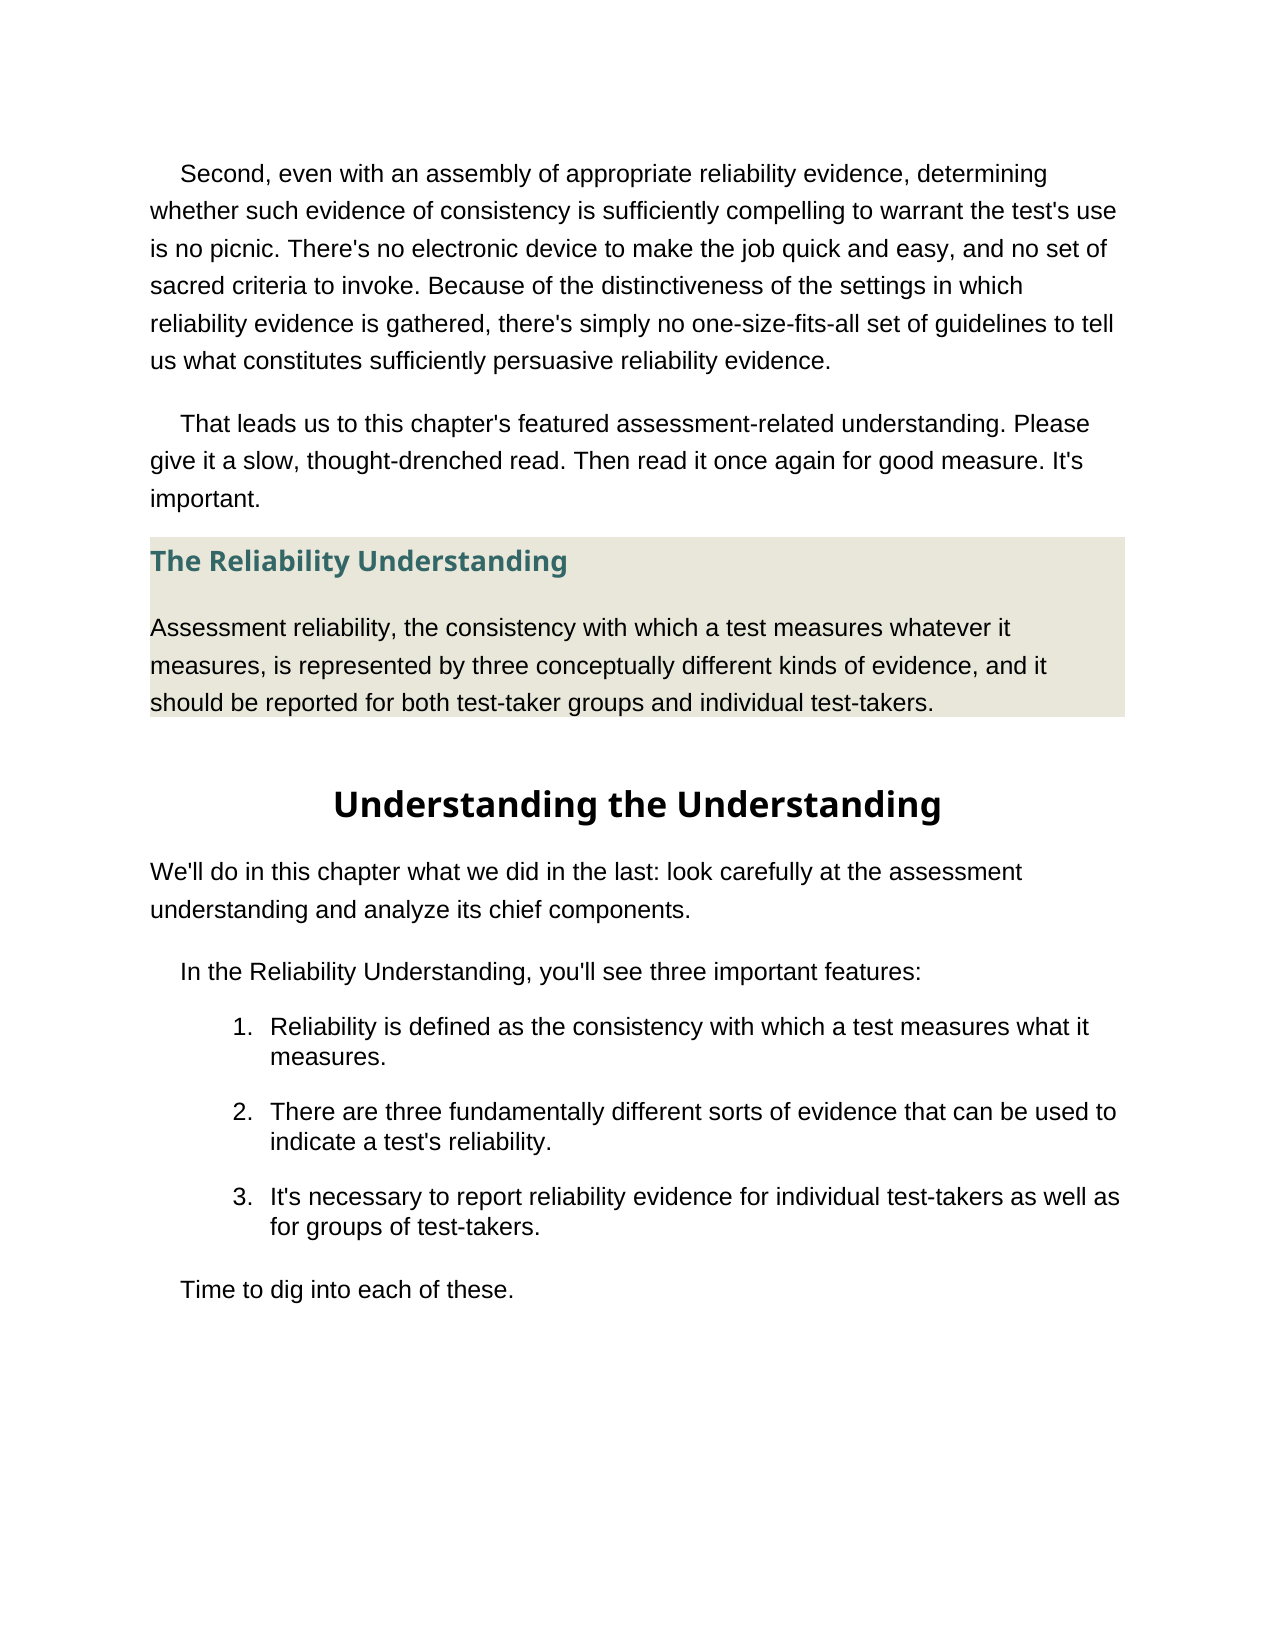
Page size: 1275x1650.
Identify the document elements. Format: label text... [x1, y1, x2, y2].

list Reliability is defined as the consistency with which a test measures what it measures. [232, 1011, 1125, 1071]
text Second, even with an assembly of appropriate reliability evidence, determining whether such evidence of consistency is sufficiently compelling to warrant the test's use is no picnic. There's no electronic device to make the job quick and easy, and no set of sacred criteria to invoke. Because of the distinctiveness of the settings in which reliability evidence is gathered, there's simply no one-size-fits-all set of guidelines to tell us what constitutes sufficiently persuasive reliability evidence. [150, 150, 1125, 375]
text Time to dig into each of these. [150, 1266, 1125, 1304]
text In the Reliability Understanding, you'll see three important features: [150, 949, 1125, 986]
subtitle Understanding the Understanding [150, 780, 1125, 828]
text The Reliability Understanding [150, 537, 1125, 580]
text That leads us to this chapter's featured assessment-related understanding. Please give it a slow, thought-drenched read. Then read it once again for good measure. It's important. [150, 400, 1125, 512]
list It's necessary to report reliability evidence for individual test-takers as well as for groups of test-takers. [232, 1181, 1125, 1241]
text Assessment reliability, the consistency with which a test measures whatever it measures, is represented by three conceptually different kinds of evidence, and it should be reported for both test-taker groups and individual test-takers. [150, 605, 1125, 717]
list There are three fundamentally different sorts of evidence that can be used to indicate a test's reliability. [232, 1096, 1125, 1156]
text We'll do in this chapter what we did in the last: look carefully at the assessment understanding and analyze its chief components. [150, 849, 1125, 924]
